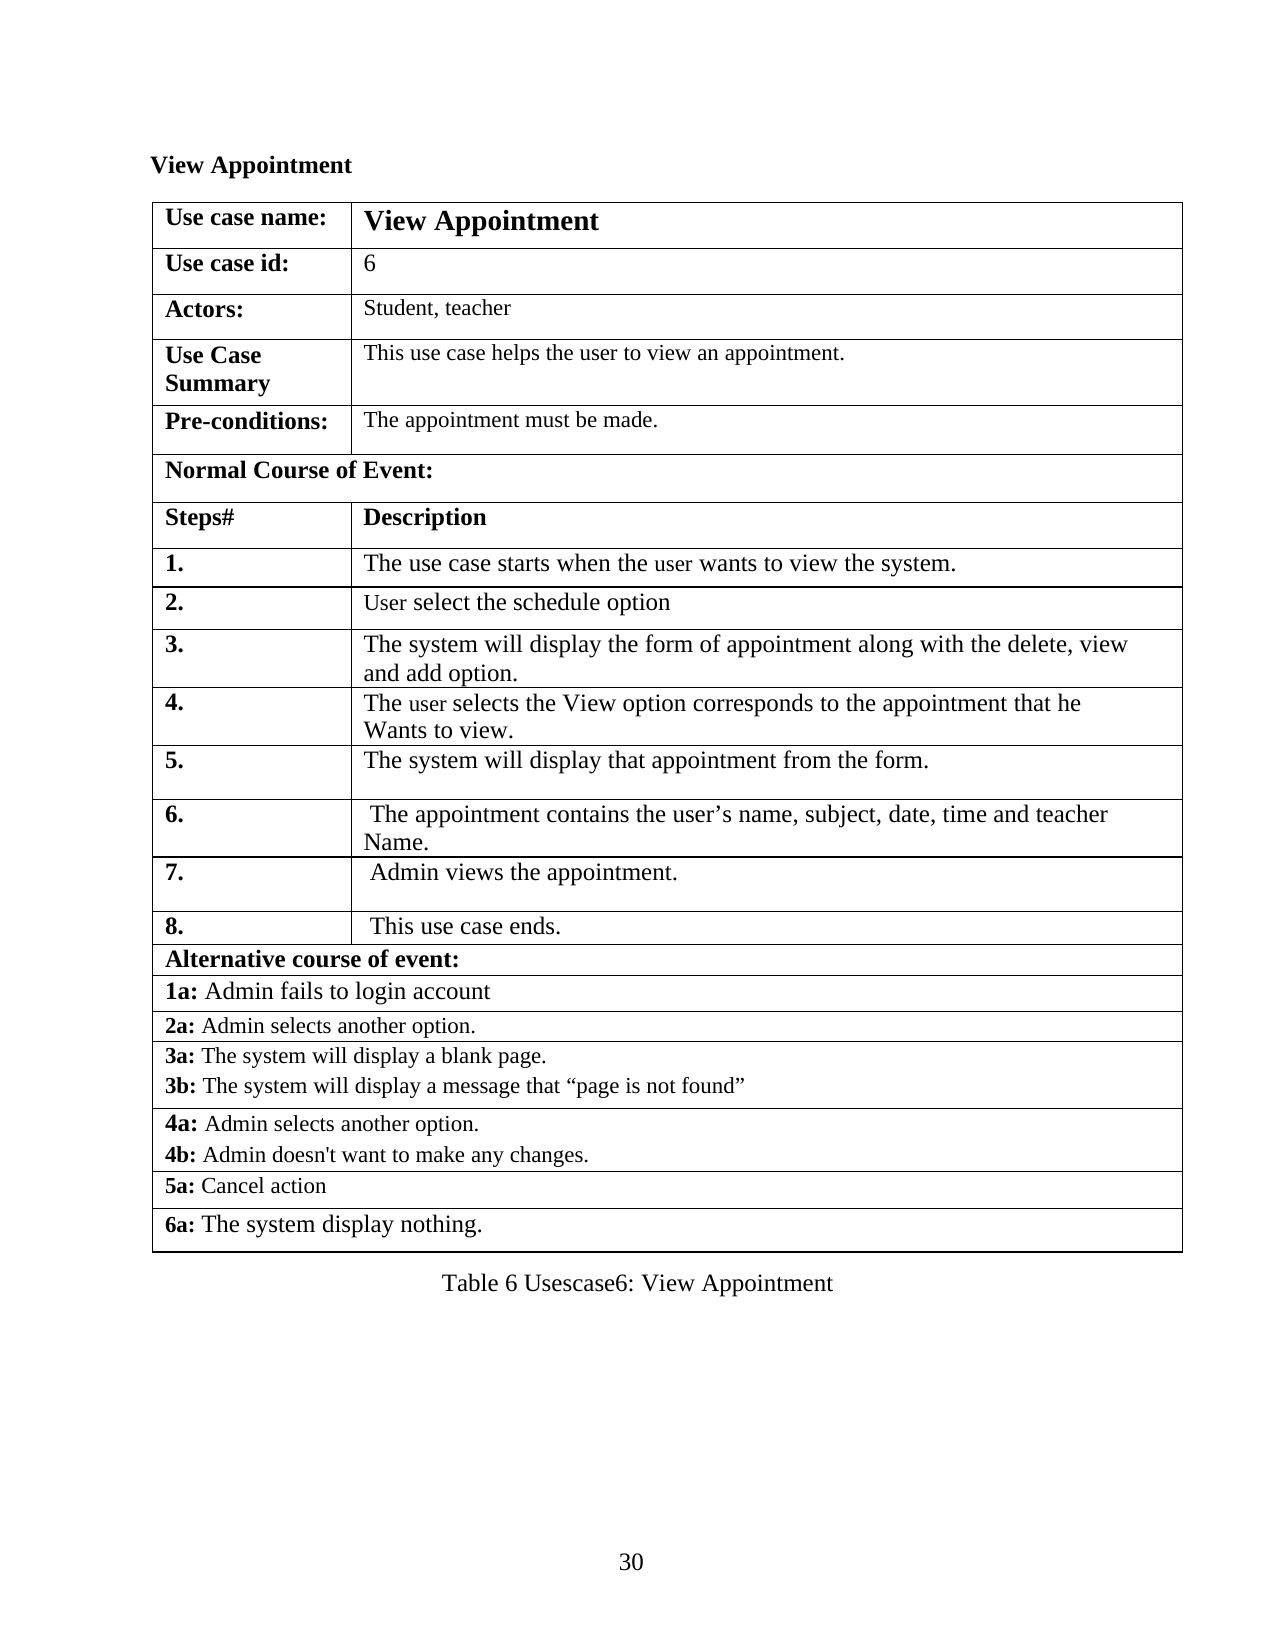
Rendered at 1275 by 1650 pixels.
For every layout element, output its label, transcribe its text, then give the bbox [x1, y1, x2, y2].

table_cell 6a: The system display nothing. [153, 1209, 1182, 1251]
table_cell 2. [153, 588, 351, 629]
table_header Use case name: [153, 203, 351, 248]
table_cell Normal Course of Event: [153, 455, 1182, 502]
table_cell User select the schedule option [352, 588, 1182, 629]
table_cell Admin views the appointment. [352, 858, 1182, 911]
table_cell Use Case Summary [153, 340, 351, 405]
table_cell The use case starts when the user wants to view the system. [352, 549, 1182, 586]
table_cell 1. [153, 549, 351, 586]
table_cell The system will display the form of appointment along with the delete, view and add option. [352, 630, 1182, 687]
table_cell Actors: [153, 295, 351, 339]
table_cell The user selects the View option corresponds to the appointment that he Wants to view. [352, 688, 1182, 745]
table_cell 3. [153, 630, 351, 687]
table_cell 6 [352, 249, 1182, 294]
table_cell 5a: Cancel action [153, 1172, 1182, 1208]
table_header View Appointment [352, 203, 1182, 248]
table_cell Use case id: [153, 249, 351, 294]
table_cell 5. [153, 746, 351, 799]
table_cell 3a: The system will display a blank page. 3b: The system will display a message that “page is not found” [153, 1042, 1182, 1107]
table_cell The appointment must be made. [352, 406, 1182, 454]
table_cell 1a: Admin fails to login account [153, 976, 1182, 1011]
table_cell This use case ends. [352, 912, 1182, 944]
table_cell Alternative course of event: [153, 945, 1182, 975]
table_cell Steps# [153, 503, 351, 548]
table_cell 4. [153, 688, 351, 745]
table_cell This use case helps the user to view an appointment. [352, 340, 1182, 405]
table_cell Pre-conditions: [153, 406, 351, 454]
table_cell The appointment contains the user’s name, subject, date, time and teacher Name. [352, 800, 1182, 856]
table_cell The system will display that appointment from the form. [352, 746, 1182, 799]
table_cell 2a: Admin selects another option. [153, 1012, 1182, 1041]
table_cell 4a: Admin selects another option. 4b: Admin doesn't want to make any changes. [153, 1109, 1182, 1171]
table_cell 6. [153, 800, 351, 856]
table_cell 8. [153, 912, 351, 944]
table_cell 7. [153, 858, 351, 911]
table_cell Description [352, 503, 1182, 548]
table_cell Student, teacher [352, 295, 1182, 339]
text Table 6 Usescase6: View Appointment [409, 1268, 866, 1297]
